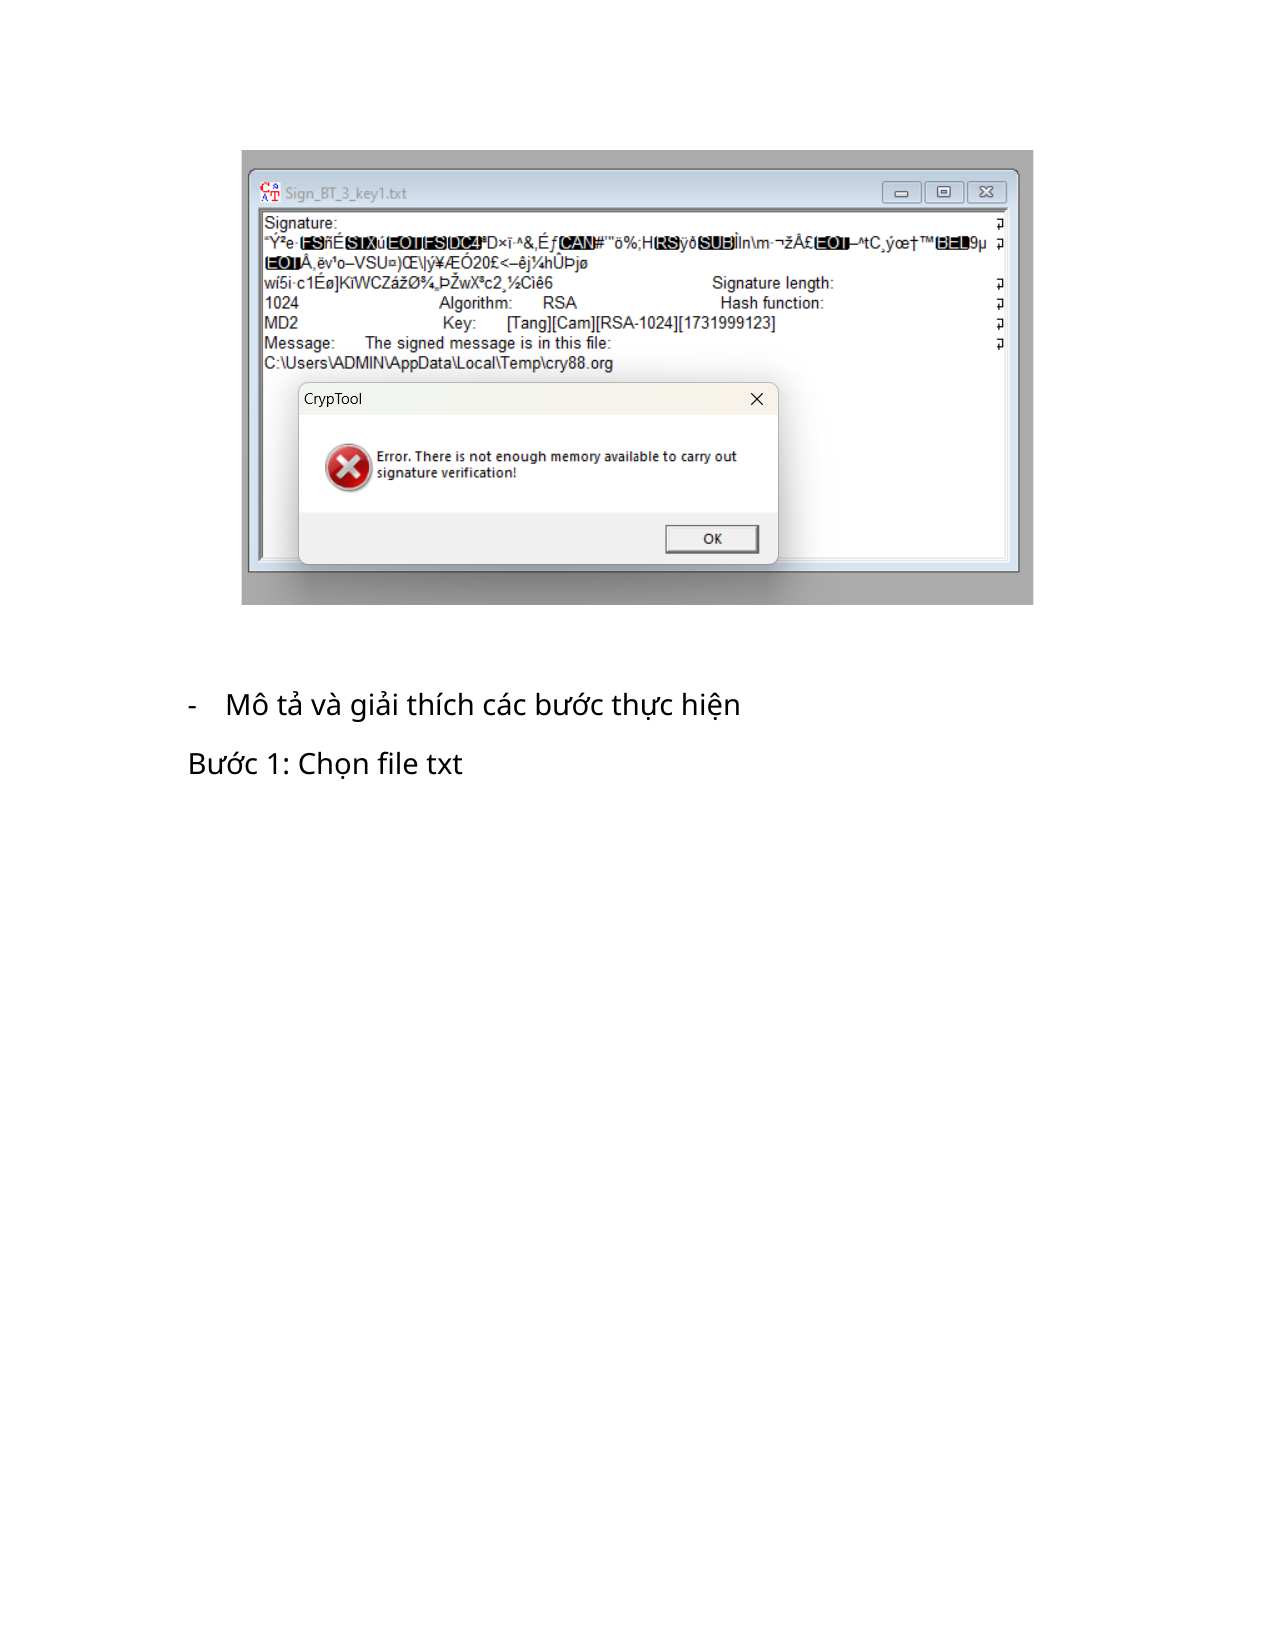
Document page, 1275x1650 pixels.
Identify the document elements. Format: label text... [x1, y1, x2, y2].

picture [241, 150, 1034, 605]
text Bước 1: Chọn file txt [187, 743, 1125, 783]
list Mô tả và giải thích các bước thực hiện [187, 684, 1125, 723]
